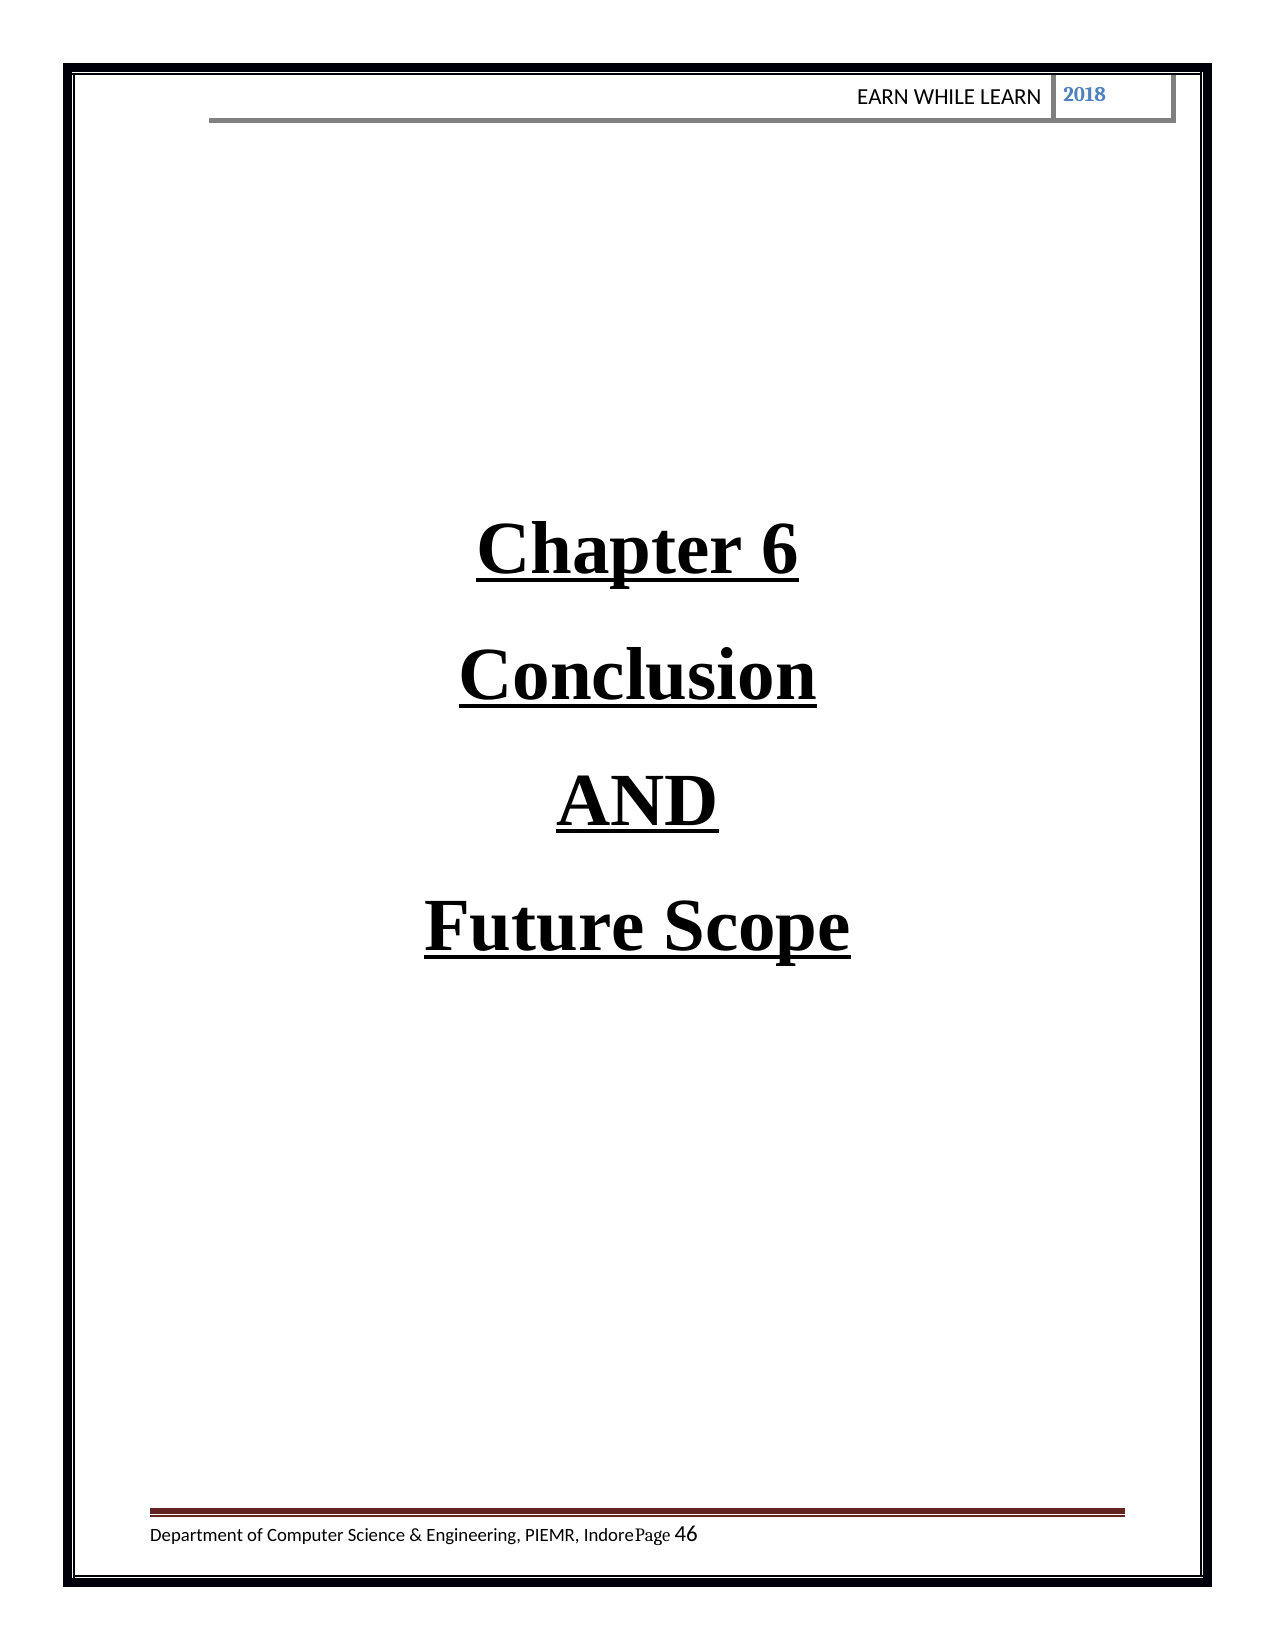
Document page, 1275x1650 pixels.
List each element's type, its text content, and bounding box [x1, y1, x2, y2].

text Chapter 6 [150, 503, 1125, 590]
text AND [150, 755, 1125, 841]
text Future Scope [150, 880, 1125, 967]
text Conclusion [150, 629, 1125, 715]
